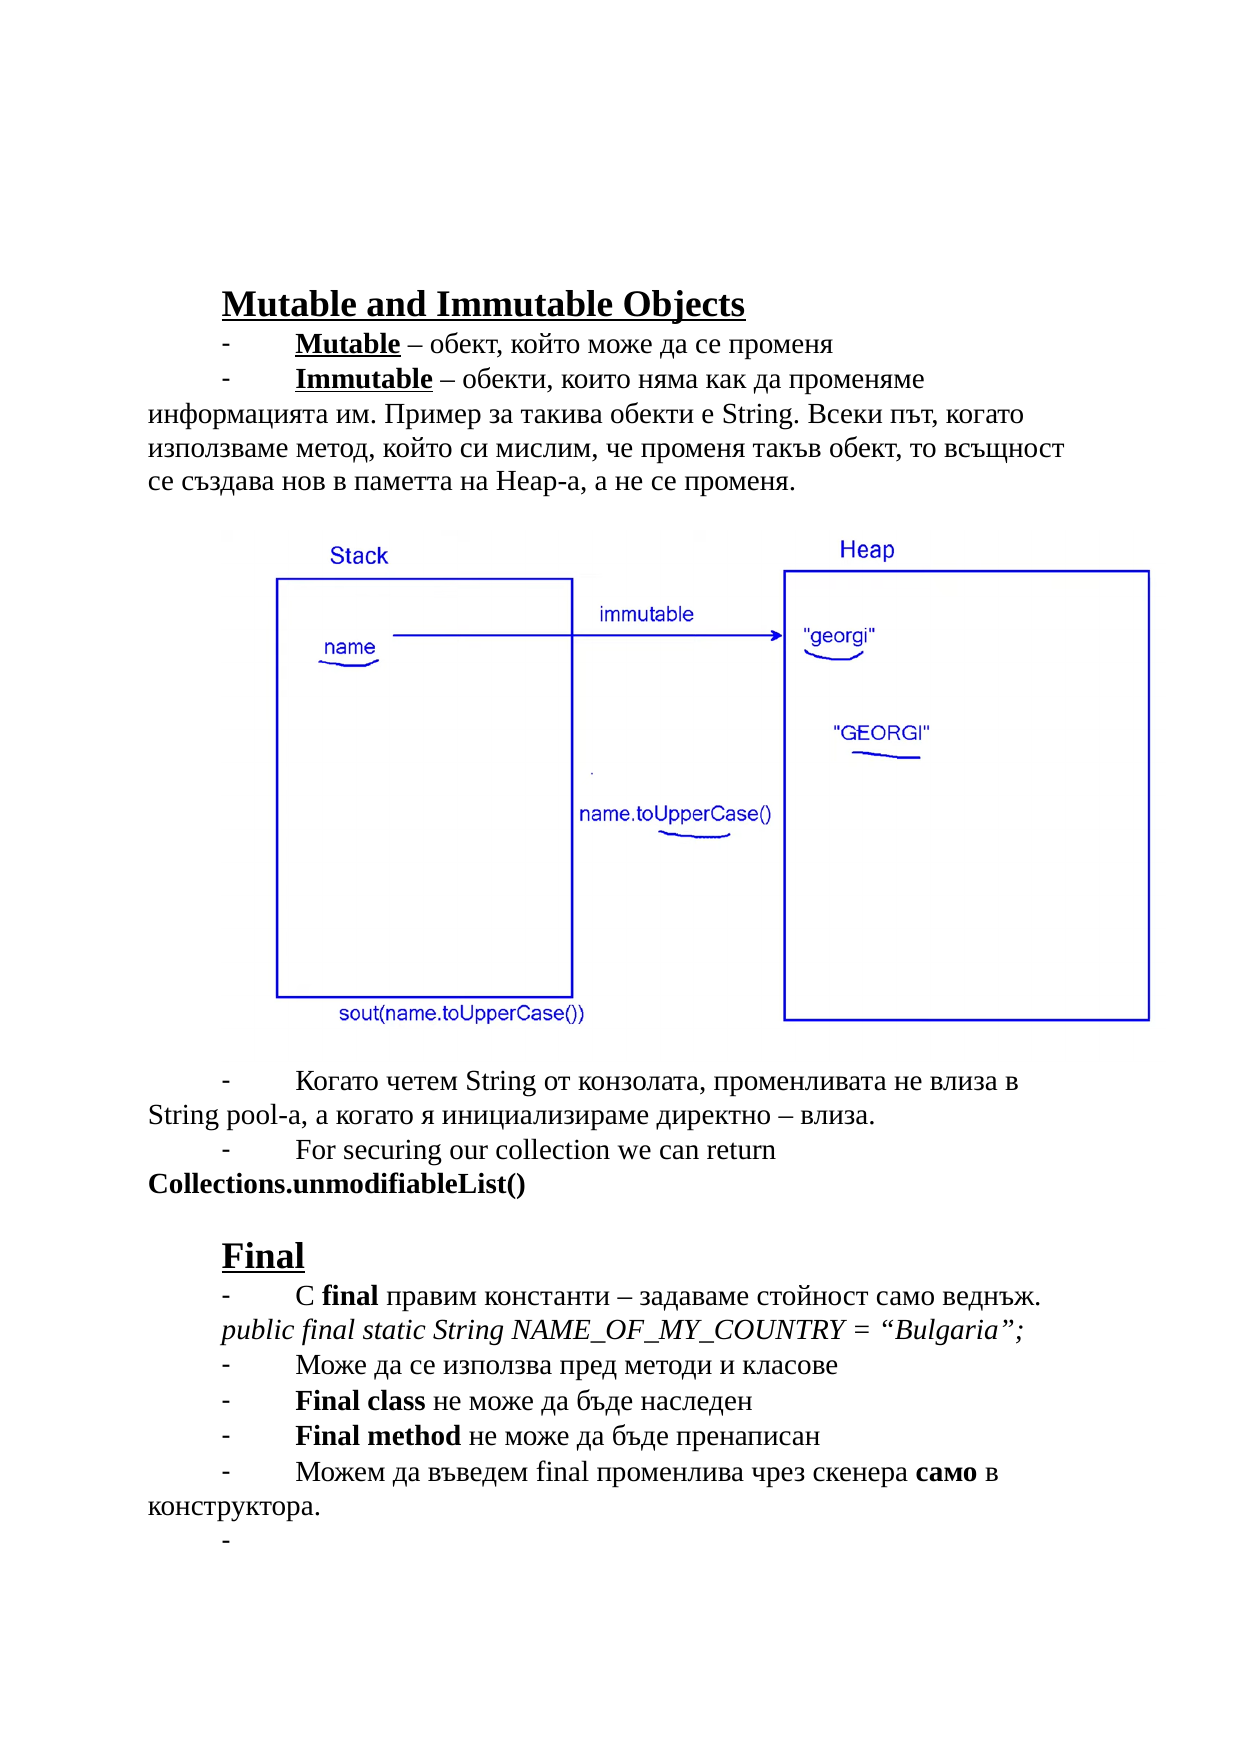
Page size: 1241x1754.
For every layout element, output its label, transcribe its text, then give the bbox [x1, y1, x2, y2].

list Immutable – обекти, които няма как да променяме информацията им. Пример за такива обекти е String. Всеки път, когато използваме метод, който си мислим, че променя такъв обект, то всъщност се създава нов в паметта на Heap-а, а не се променя. [148, 361, 1093, 497]
list Когато четем String от конзолата, променливата не влиза в String pool-a, а когато я инициализираме директно – влиза. [148, 1062, 1093, 1131]
text Mutable and Immutable Objects [148, 282, 1093, 325]
text Final [148, 1234, 1093, 1277]
list Можем да въведем final променлива чрез скенера само в конструктора. [148, 1453, 1093, 1522]
list Final class не може да бъде наследен [148, 1382, 1093, 1417]
picture [221, 530, 1167, 1062]
list Final method не може да бъде пренаписан [148, 1417, 1093, 1453]
list Може да се използва пред методи и класове [148, 1346, 1093, 1382]
text public final static String NAME_OF_MY_COUNTRY = “Bulgaria”; [148, 1312, 1093, 1346]
list For securing our collection we can return Collections.unmodifiableList() [148, 1131, 1093, 1200]
list Mutable – обект, който може да се променя [148, 325, 1093, 361]
list С final правим константи – задаваме стойност само веднъж. [148, 1277, 1093, 1312]
